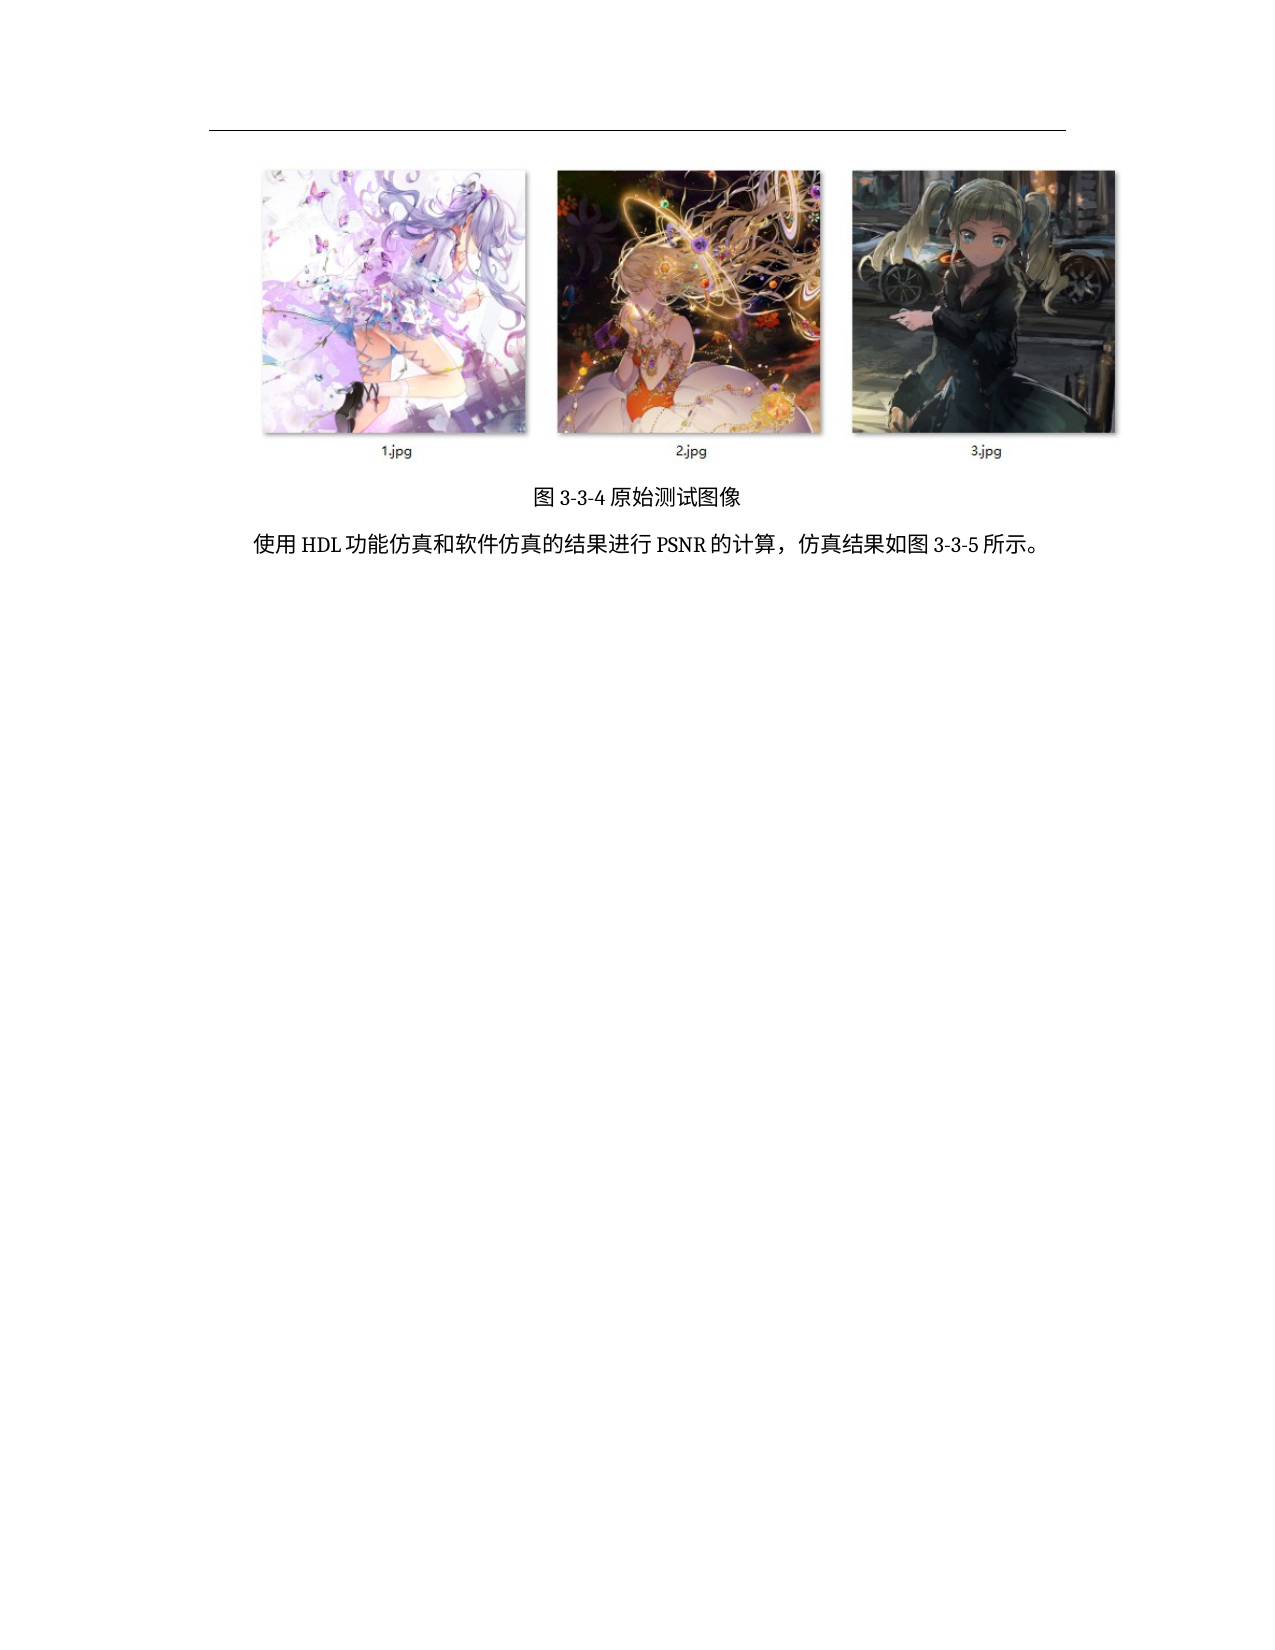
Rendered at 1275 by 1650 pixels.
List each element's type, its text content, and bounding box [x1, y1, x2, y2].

text 使用HDL功能仿真和软件仿真的结果进行PSNR的计算，仿真结果如图3-3-5所示。 [209, 527, 1066, 597]
picture [253, 162, 1129, 464]
